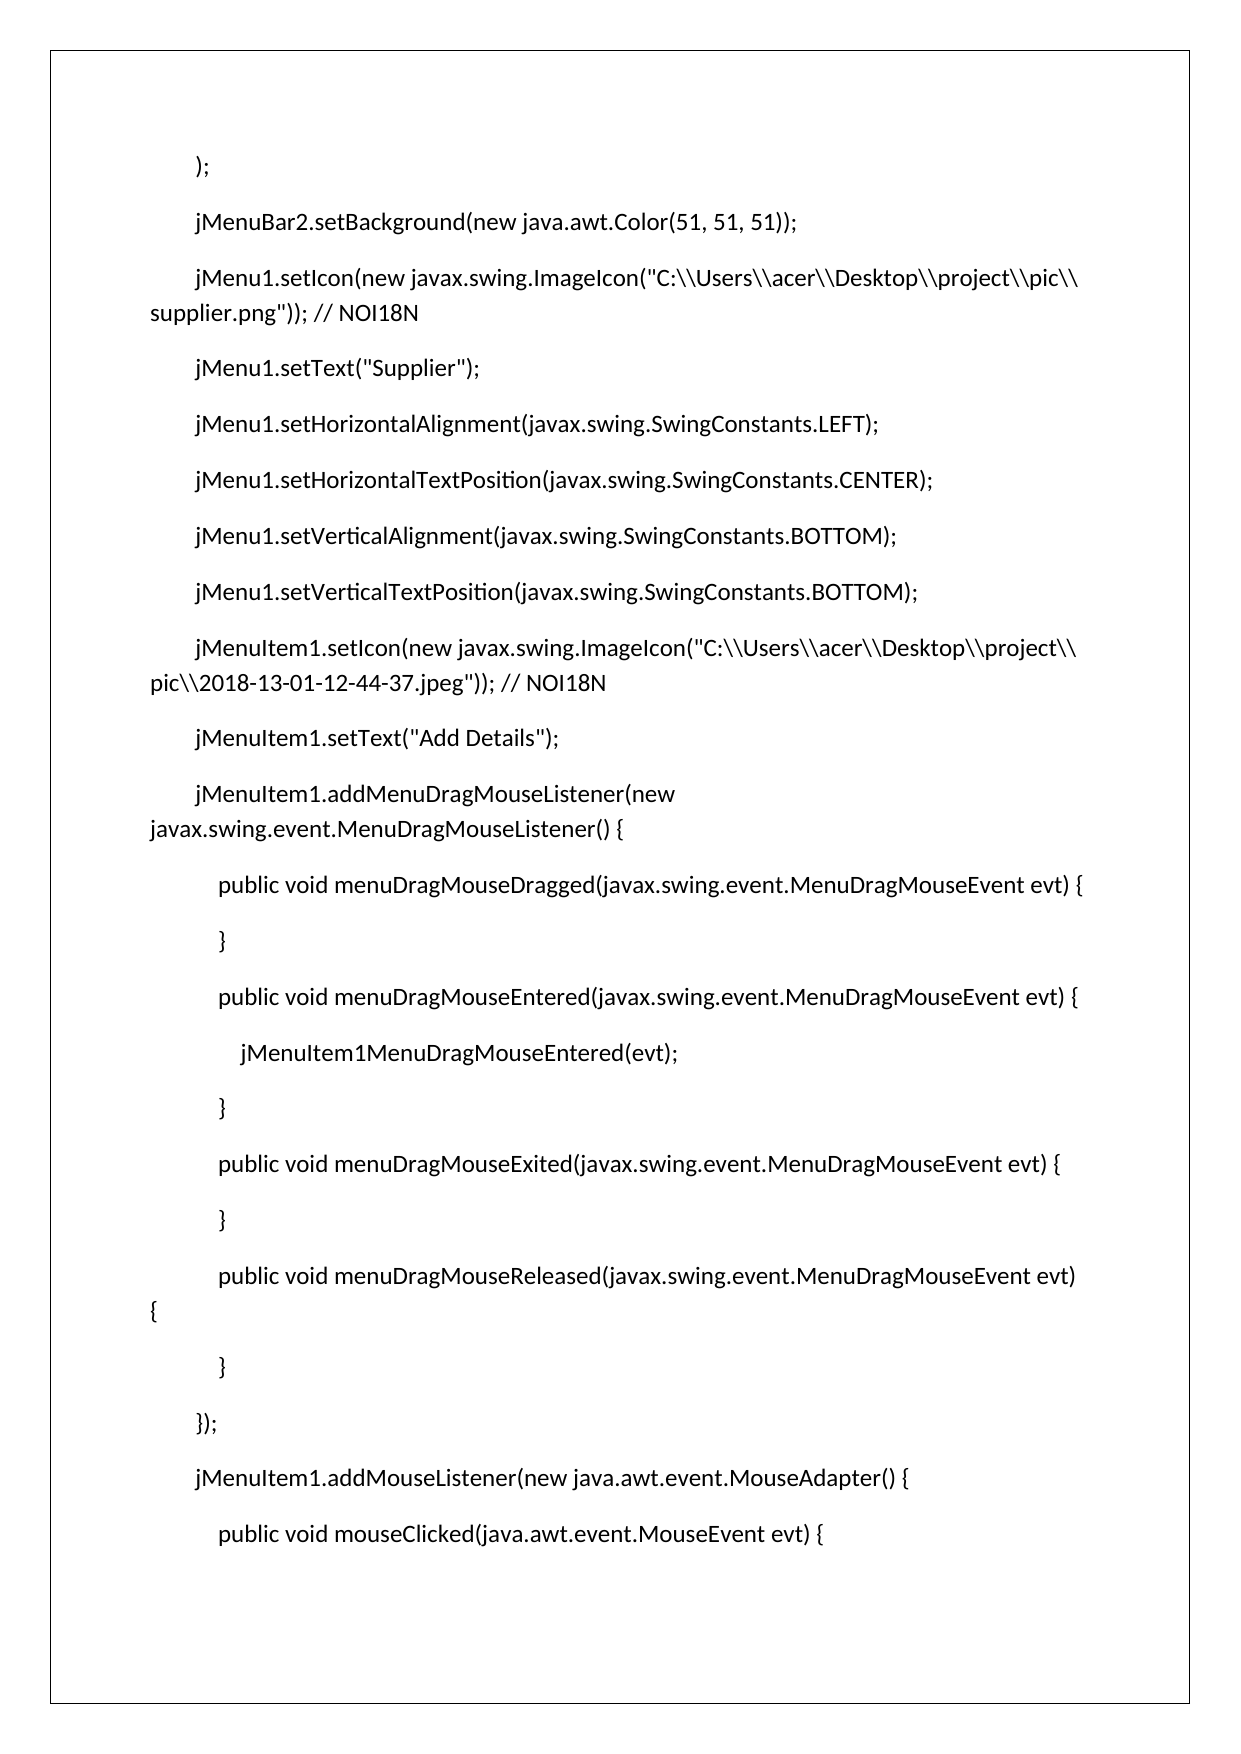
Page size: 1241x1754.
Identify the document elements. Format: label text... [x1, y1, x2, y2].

text public void mouseClicked(java.awt.event.MouseEvent evt) { [150, 1518, 1090, 1549]
text } [150, 1204, 1090, 1235]
text jMenuItem1.addMouseListener(new java.awt.event.MouseAdapter() { [150, 1462, 1090, 1493]
text public void menuDragMouseEntered(javax.swing.event.MenuDragMouseEvent evt) { [150, 981, 1090, 1011]
text jMenu1.setText("Supplier"); [150, 352, 1090, 383]
text } [150, 1092, 1090, 1123]
text } [150, 925, 1090, 956]
text ); [150, 150, 1090, 181]
text jMenuItem1.setIcon(new javax.swing.ImageIcon("C:\\Users\\acer\\Desktop\\project\\pic\\2018-13-01-12-44-37.jpeg")); // NOI18N [150, 632, 1090, 697]
text } [150, 1351, 1090, 1381]
text jMenuBar2.setBackground(new java.awt.Color(51, 51, 51)); [150, 206, 1090, 236]
text jMenu1.setVerticalAlignment(javax.swing.SwingConstants.BOTTOM); [150, 520, 1090, 551]
text jMenuItem1.addMenuDragMouseListener(new javax.swing.event.MenuDragMouseListener() { [150, 778, 1090, 844]
text public void menuDragMouseReleased(javax.swing.event.MenuDragMouseEvent evt) { [150, 1260, 1090, 1326]
text jMenu1.setIcon(new javax.swing.ImageIcon("C:\\Users\\acer\\Desktop\\project\\pic\\supplier.png")); // NOI18N [150, 262, 1090, 327]
text jMenu1.setHorizontalTextPosition(javax.swing.SwingConstants.CENTER); [150, 464, 1090, 495]
text jMenu1.setHorizontalAlignment(javax.swing.SwingConstants.LEFT); [150, 408, 1090, 439]
text public void menuDragMouseExited(javax.swing.event.MenuDragMouseEvent evt) { [150, 1148, 1090, 1179]
text }); [150, 1407, 1090, 1437]
text jMenuItem1MenuDragMouseEntered(evt); [150, 1037, 1090, 1067]
text public void menuDragMouseDragged(javax.swing.event.MenuDragMouseEvent evt) { [150, 869, 1090, 900]
text jMenuItem1.setText("Add Details"); [150, 722, 1090, 753]
text jMenu1.setVerticalTextPosition(javax.swing.SwingConstants.BOTTOM); [150, 576, 1090, 606]
